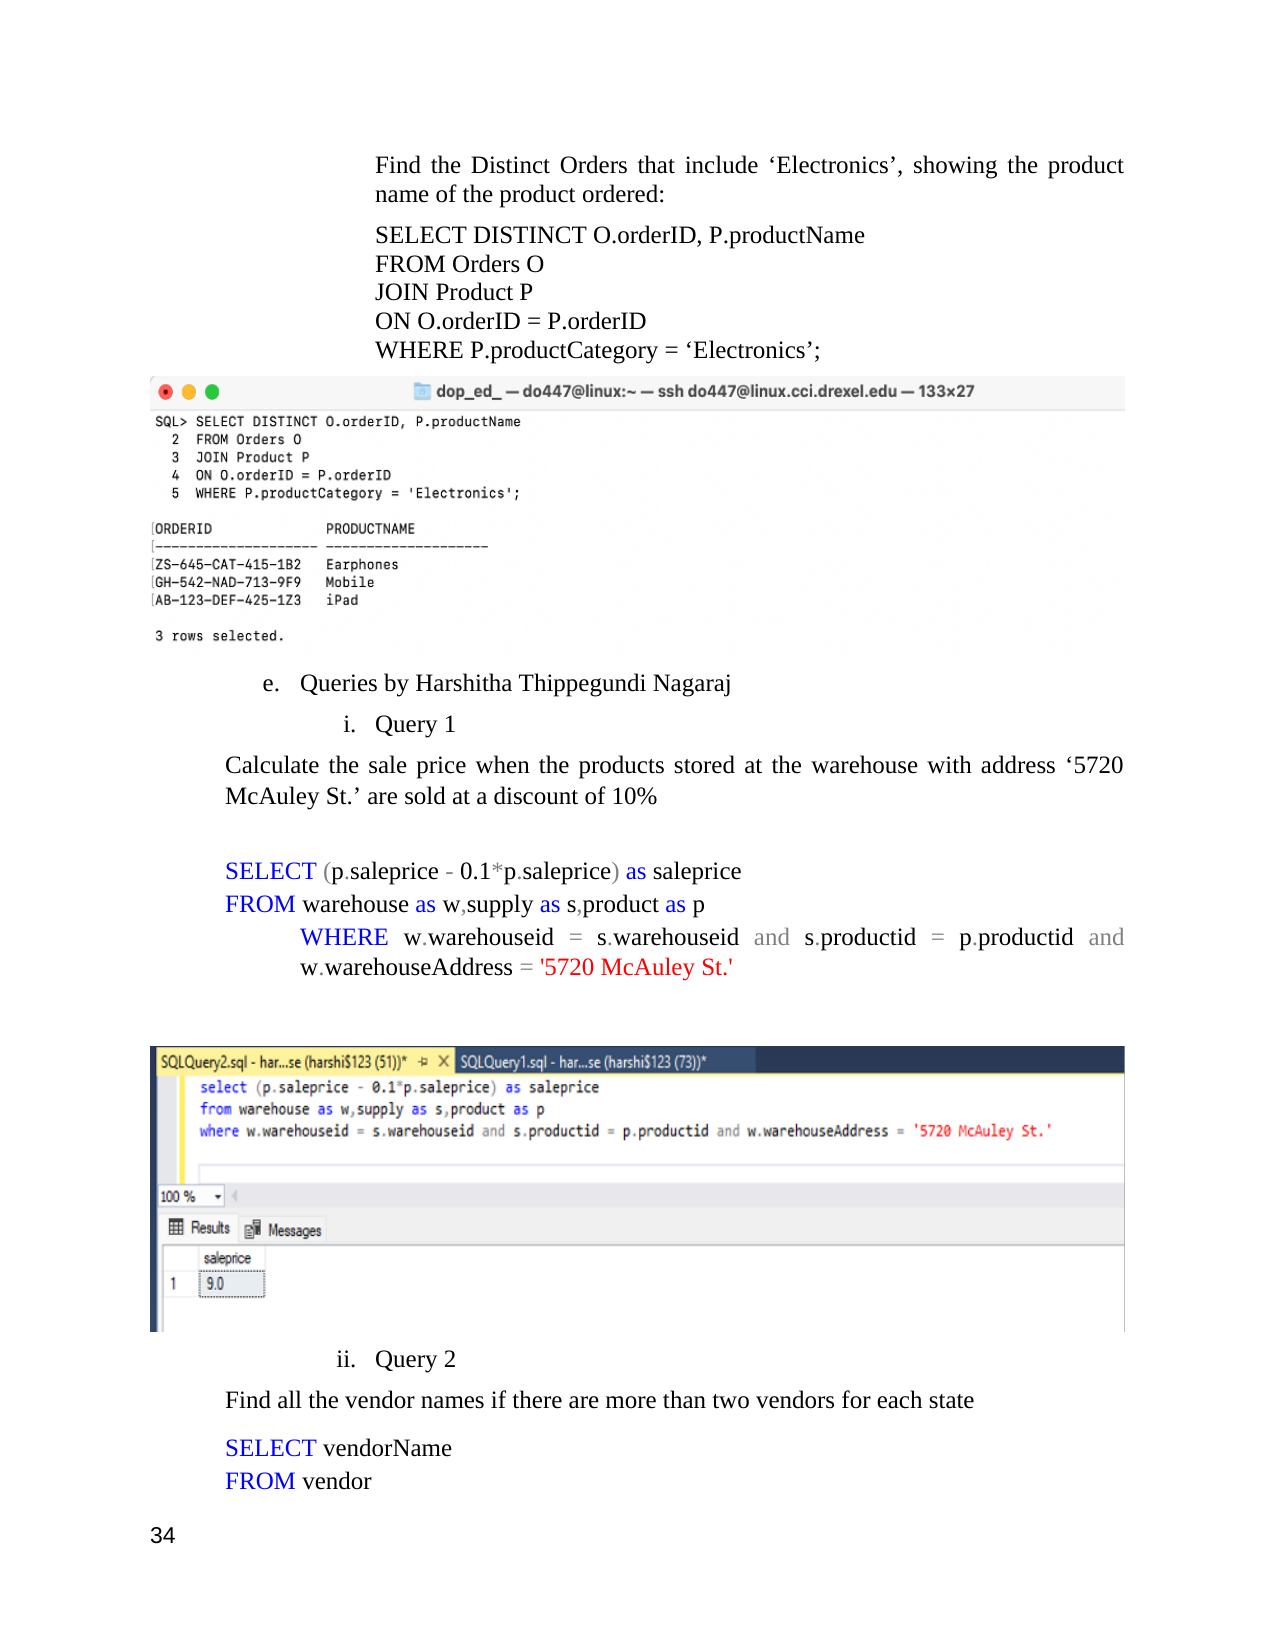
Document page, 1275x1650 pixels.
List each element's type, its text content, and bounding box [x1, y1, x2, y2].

text Find the Distinct Orders that include ‘Electronics’, showing the product name of the product ordered: [375, 150, 1125, 207]
text SELECT vendorName [225, 1433, 1125, 1461]
text FROM Orders O [375, 249, 1125, 277]
text Find all the vendor names if there are more than two vendors for each state [225, 1386, 1125, 1414]
text ON O.orderID = P.orderID [375, 306, 1125, 335]
text SELECT DISTINCT O.orderID, P.productName [375, 220, 1125, 249]
text JOIN Product P [375, 277, 1125, 306]
text FROM warehouse as w,supply as s,product as p [225, 889, 1125, 918]
text WHERE w.warehouseid = s.warehouseid and s.productid = p.productid and w.warehouseAddress = '5720 McAuley St.' [300, 922, 1125, 981]
picture [150, 376, 1125, 656]
text FROM vendor [225, 1466, 1125, 1494]
list Queries by Harshitha Thippegundi Nagaraj [262, 668, 1125, 697]
text SELECT (p.saleprice - 0.1*p.saleprice) as saleprice [225, 856, 1125, 884]
list Query 1 [356, 709, 1125, 738]
picture [150, 1046, 1125, 1332]
list Query 2 [356, 1344, 1125, 1373]
text WHERE P.productCategory = ‘Electronics’; [375, 335, 1125, 364]
text Calculate the sale price when the products stored at the warehouse with address ‘5720 McAuley St.’ are sold at a discount of 10% [225, 750, 1125, 809]
